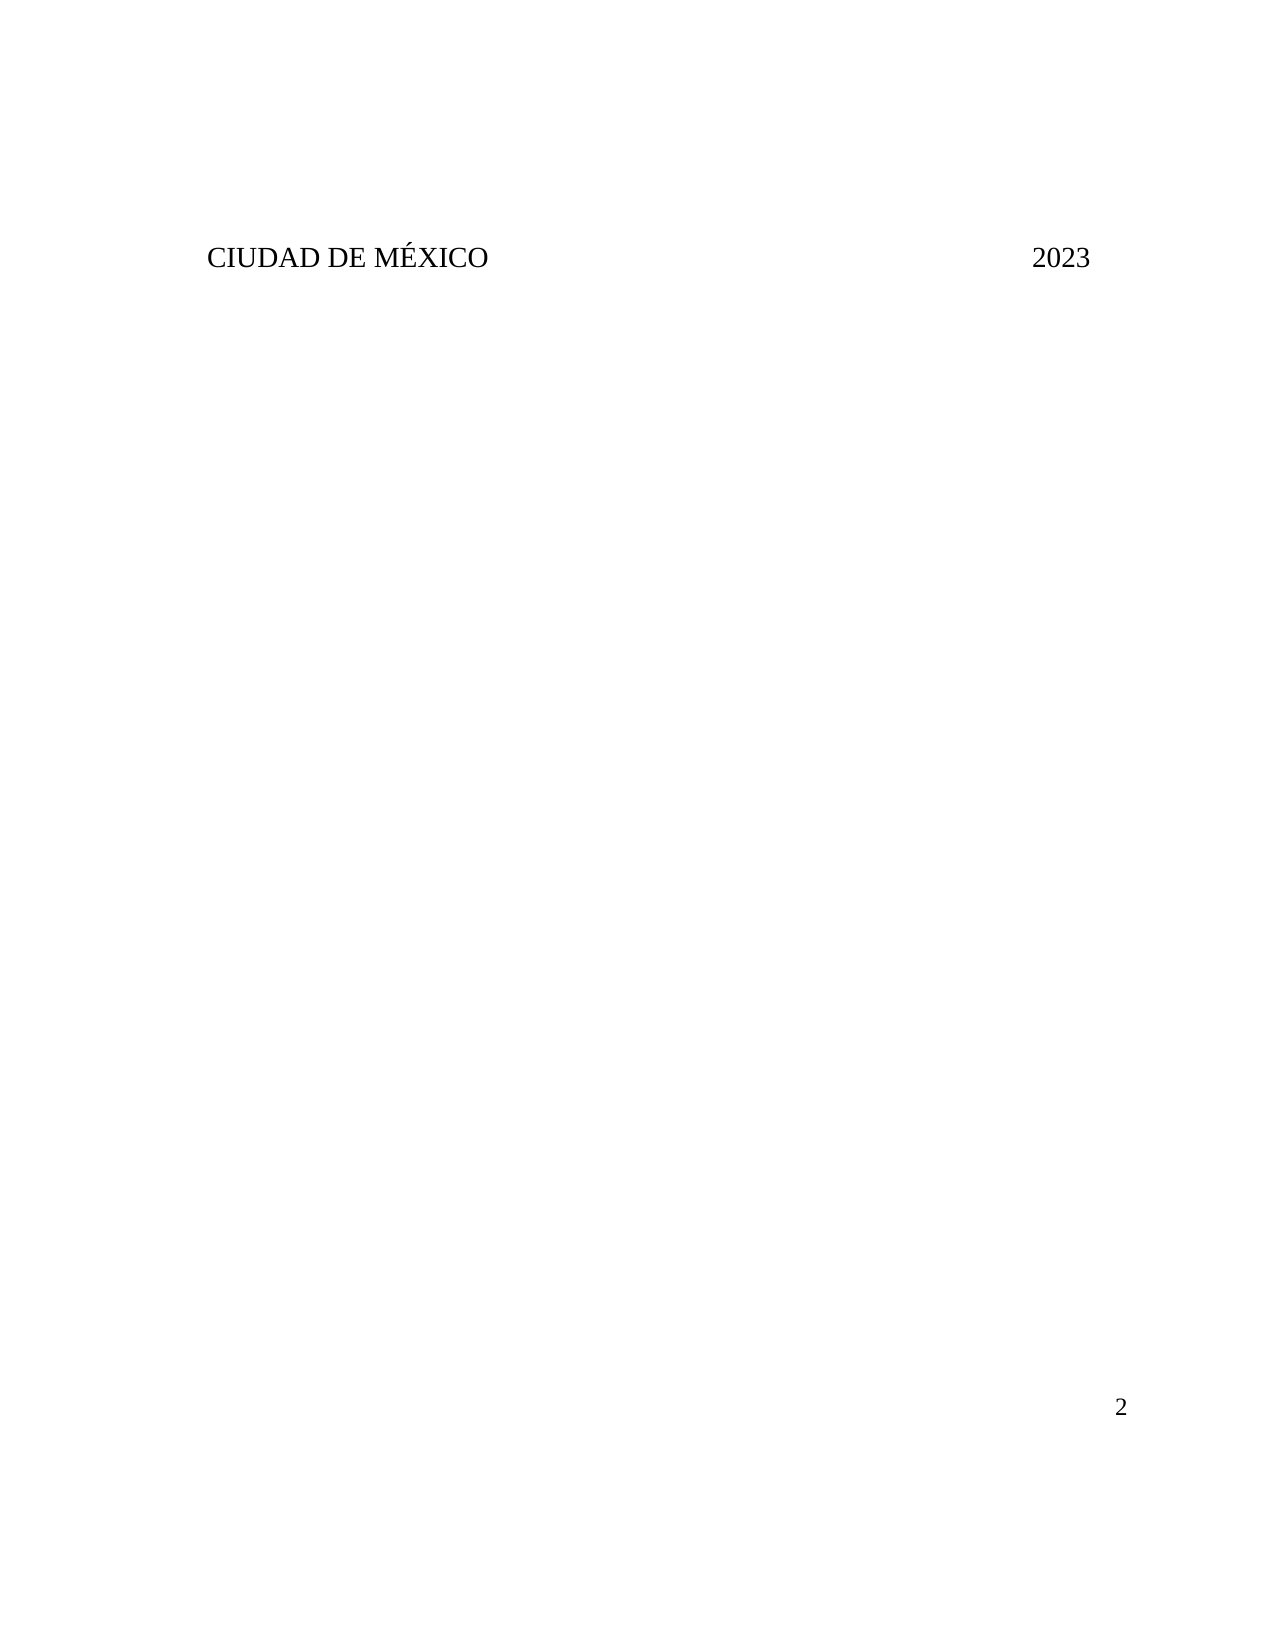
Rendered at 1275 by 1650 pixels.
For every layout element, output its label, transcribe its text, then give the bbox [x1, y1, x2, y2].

text CIUDAD DE MÉXICO 2023 [207, 240, 1127, 273]
